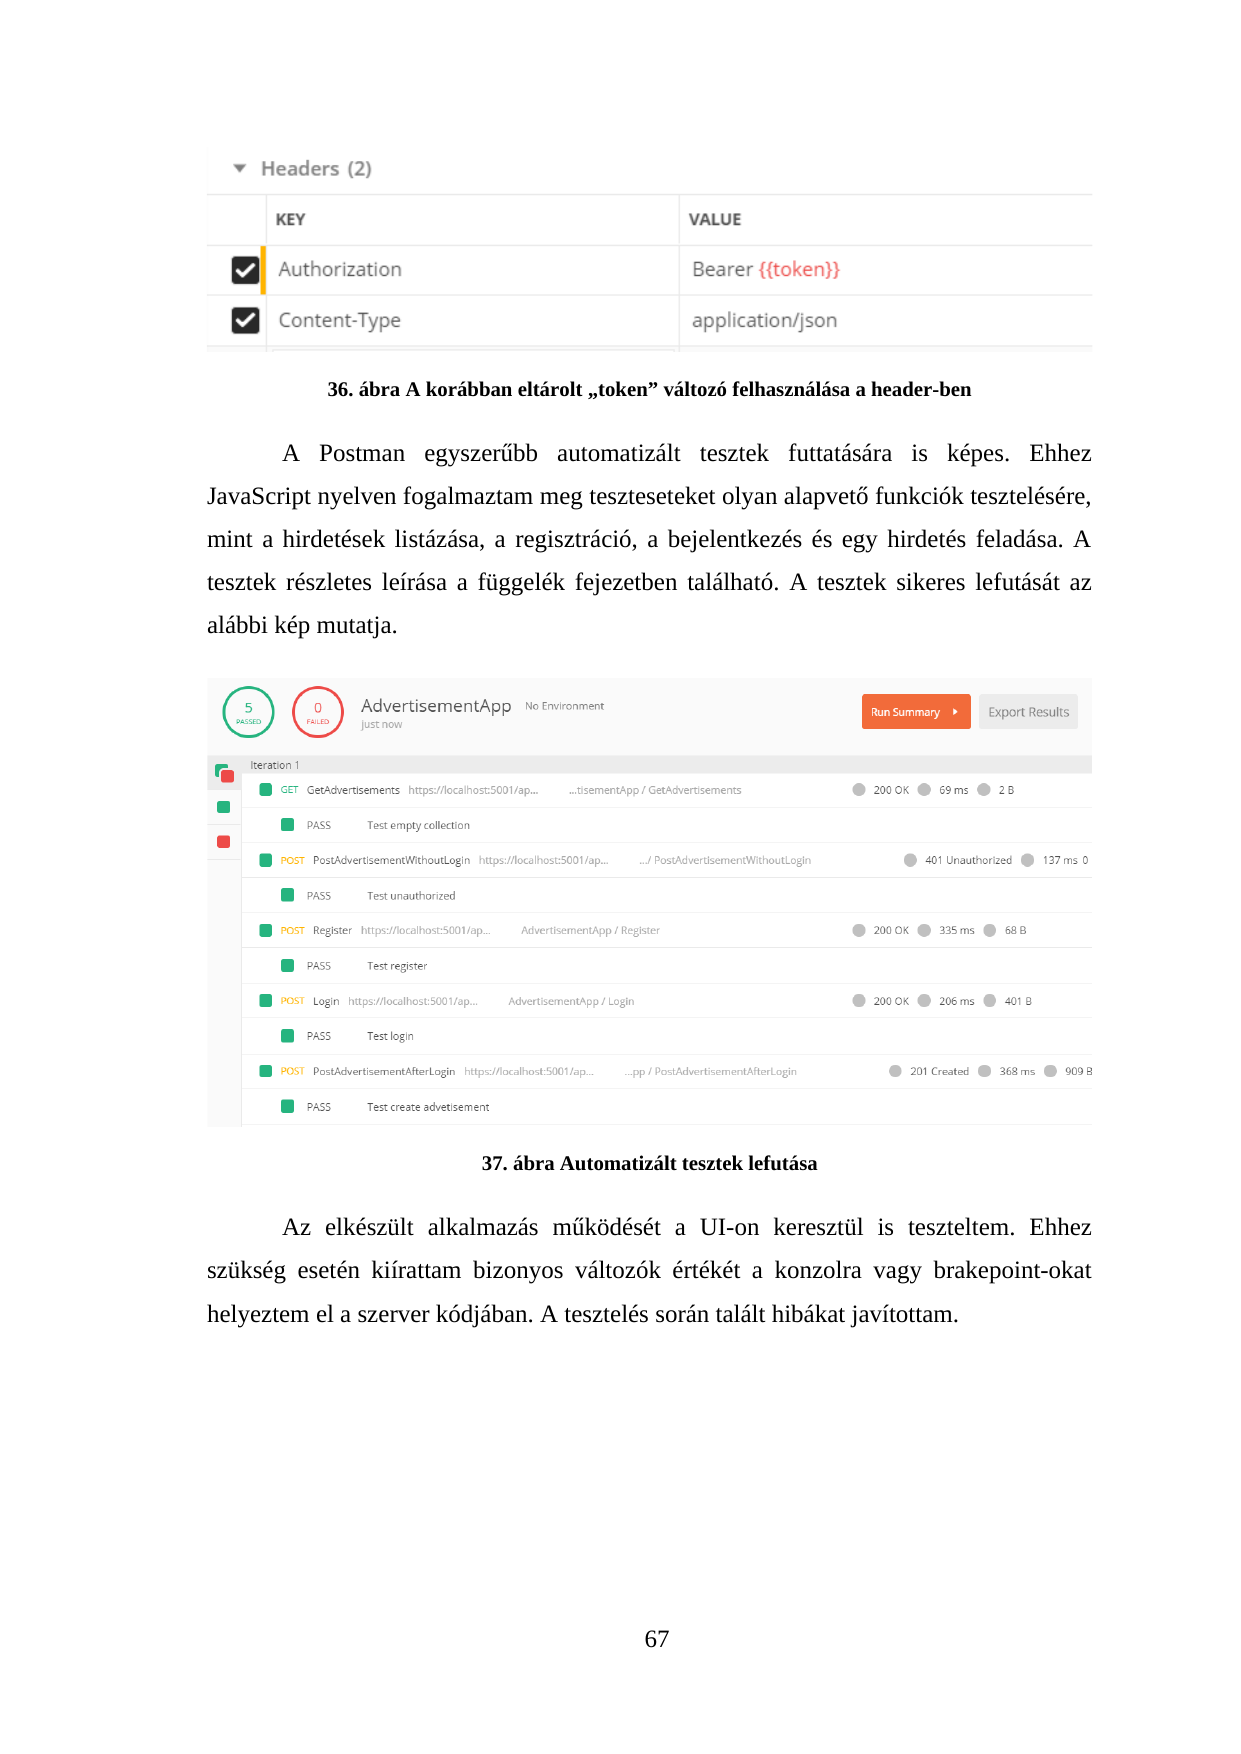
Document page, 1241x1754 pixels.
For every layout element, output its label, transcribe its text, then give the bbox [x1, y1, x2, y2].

picture [207, 678, 1092, 1127]
picture [206, 147, 1093, 352]
text Az elkészült alkalmazás működését a UI-on keresztül is teszteltem. Ehhez szükség esetén kiírattam bizonyos változók értékét a konzolra vagy brakepoint-okat helyeztem el a szerver kódjában. A tesztelés során talált hibákat javítottam. [207, 1212, 1092, 1327]
text A Postman egyszerűbb automatizált tesztek futtatására is képes. Ehhez JavaScript nyelven fogalmaztam meg teszteseteket olyan alapvető funkciók tesztelésére, mint a hirdetések listázása, a regisztráció, a bejelentkezés és egy hirdetés feladása. A tesztek részletes leírása a függelék fejezetben található. A tesztek sikeres lefutását az alábbi kép mutatja. [207, 438, 1092, 639]
